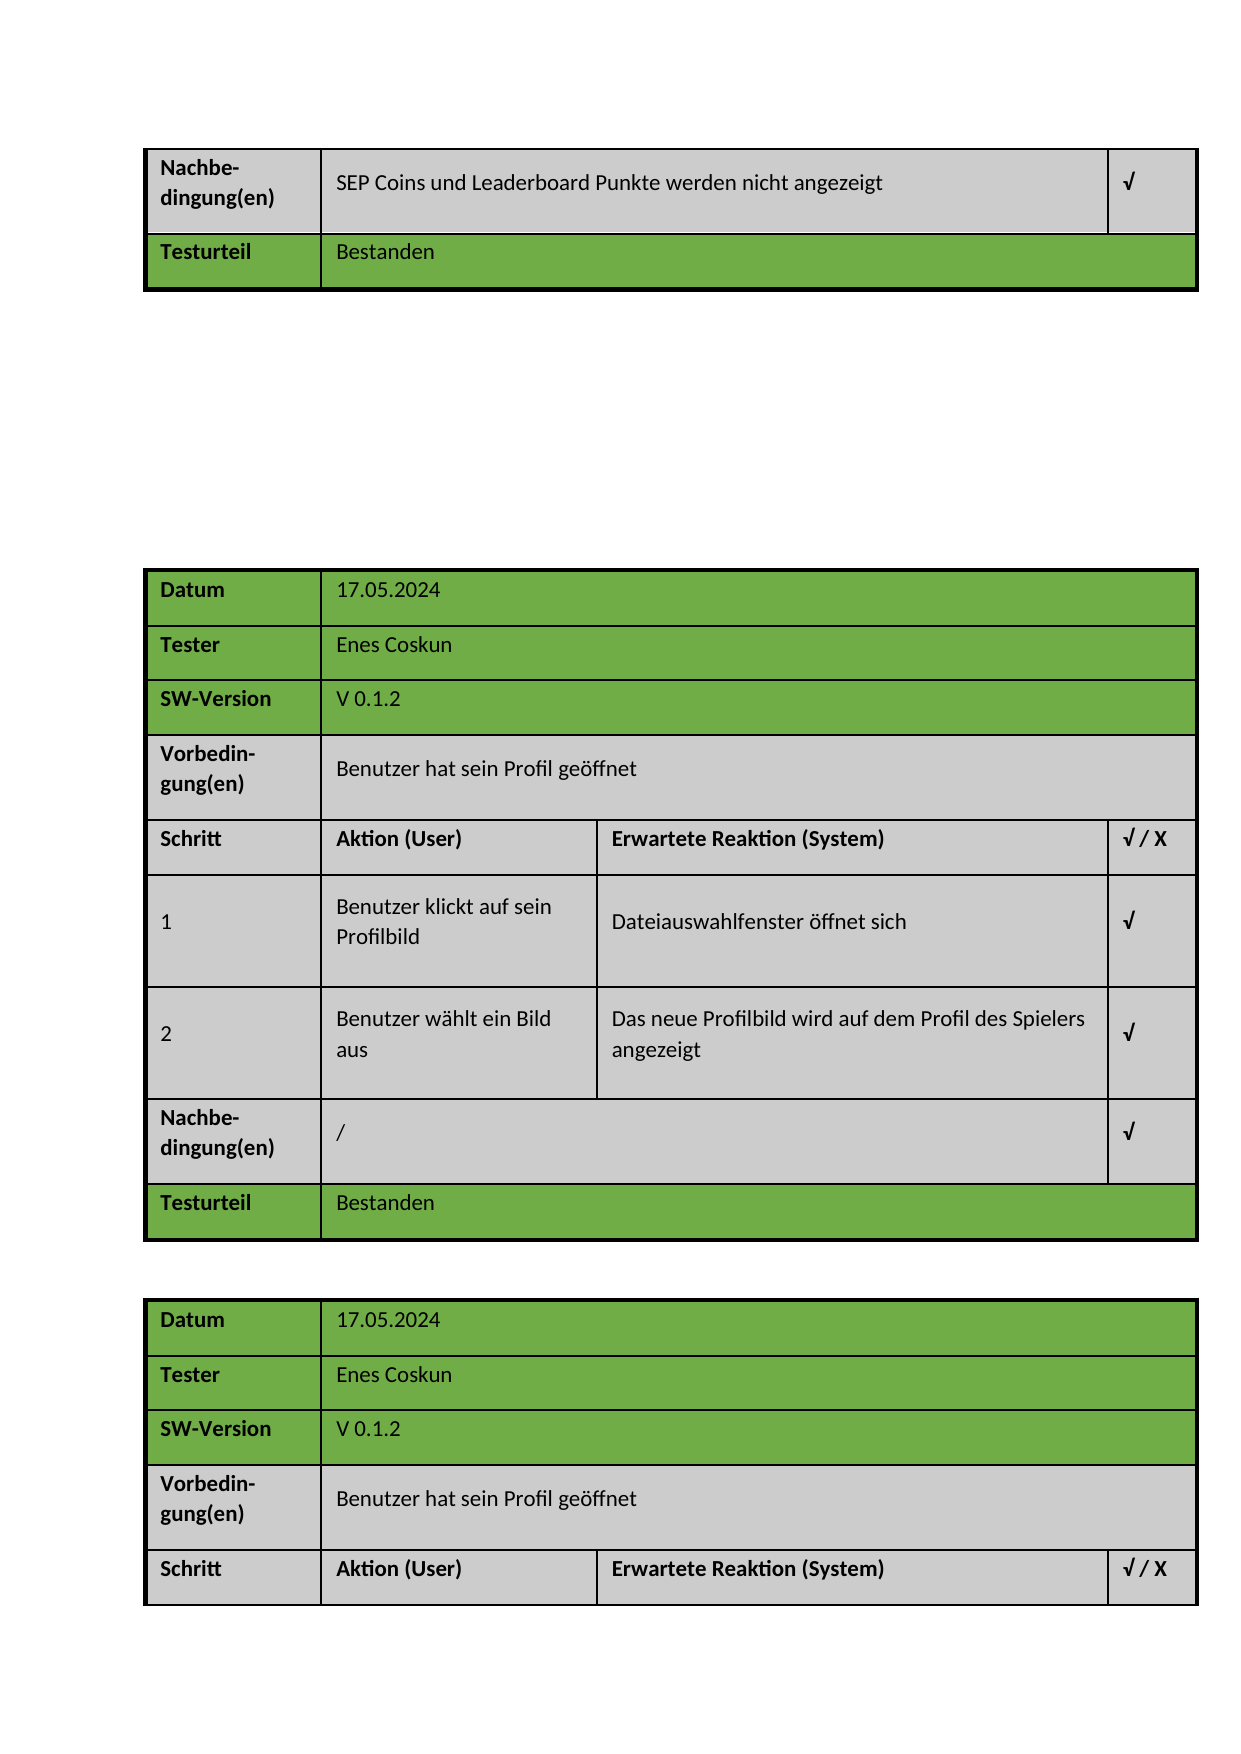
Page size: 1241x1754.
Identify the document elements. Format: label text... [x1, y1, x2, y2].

table_cell Benutzer klickt auf sein Profilbild [322, 876, 596, 986]
table_cell Vorbedin-gung(en) [148, 1466, 320, 1549]
table_header Datum [148, 572, 320, 625]
table_cell Erwartete Reaktion (System) [598, 821, 1107, 874]
table_cell √ / X [1109, 1551, 1195, 1604]
table_cell √ [1109, 1100, 1195, 1183]
table_cell √ / X [1109, 821, 1195, 874]
table_cell SEP Coins und Leaderboard Punkte werden nicht angezeigt [322, 150, 1107, 232]
table_cell Bestanden [322, 1185, 1195, 1238]
table_cell Schritt [148, 1551, 320, 1604]
table_cell Bestanden [322, 235, 1195, 287]
table_cell Aktion (User) [322, 821, 596, 874]
table_cell Enes Coskun [322, 627, 1195, 679]
table_cell √ [1109, 988, 1195, 1098]
table_cell Dateiauswahlfenster öffnet sich [598, 876, 1107, 986]
table_cell Benutzer hat sein Profil geöffnet [322, 1466, 1195, 1549]
table_cell Vorbedin-gung(en) [148, 736, 320, 819]
table_cell Aktion (User) [322, 1551, 596, 1604]
table_cell Nachbe-dingung(en) [148, 150, 320, 232]
table_cell Schritt [148, 821, 320, 874]
table_cell √ [1109, 150, 1195, 232]
table_cell Benutzer hat sein Profil geöffnet [322, 736, 1195, 819]
table_header 17.05.2024 [322, 1302, 1195, 1355]
table_cell Tester [148, 1357, 320, 1409]
table_cell 2 [148, 988, 320, 1098]
table_cell Enes Coskun [322, 1357, 1195, 1409]
table_cell Tester [148, 627, 320, 679]
table_header Datum [148, 1302, 320, 1355]
table_cell V 0.1.2 [322, 681, 1195, 734]
table_cell Testurteil [148, 235, 320, 287]
table_cell V 0.1.2 [322, 1411, 1195, 1464]
table_cell Das neue Profilbild wird auf dem Profil des Spielers angezeigt [598, 988, 1107, 1098]
table_cell SW-Version [148, 681, 320, 734]
table_cell 1 [148, 876, 320, 986]
table_header 17.05.2024 [322, 572, 1195, 625]
table_cell Benutzer wählt ein Bild aus [322, 988, 596, 1098]
table_cell Erwartete Reaktion (System) [598, 1551, 1107, 1604]
table_cell √ [1109, 876, 1195, 986]
table_cell SW-Version [148, 1411, 320, 1464]
table_cell / [322, 1100, 1107, 1183]
table_cell Nachbe-dingung(en) [148, 1100, 320, 1183]
table_cell Testurteil [148, 1185, 320, 1238]
